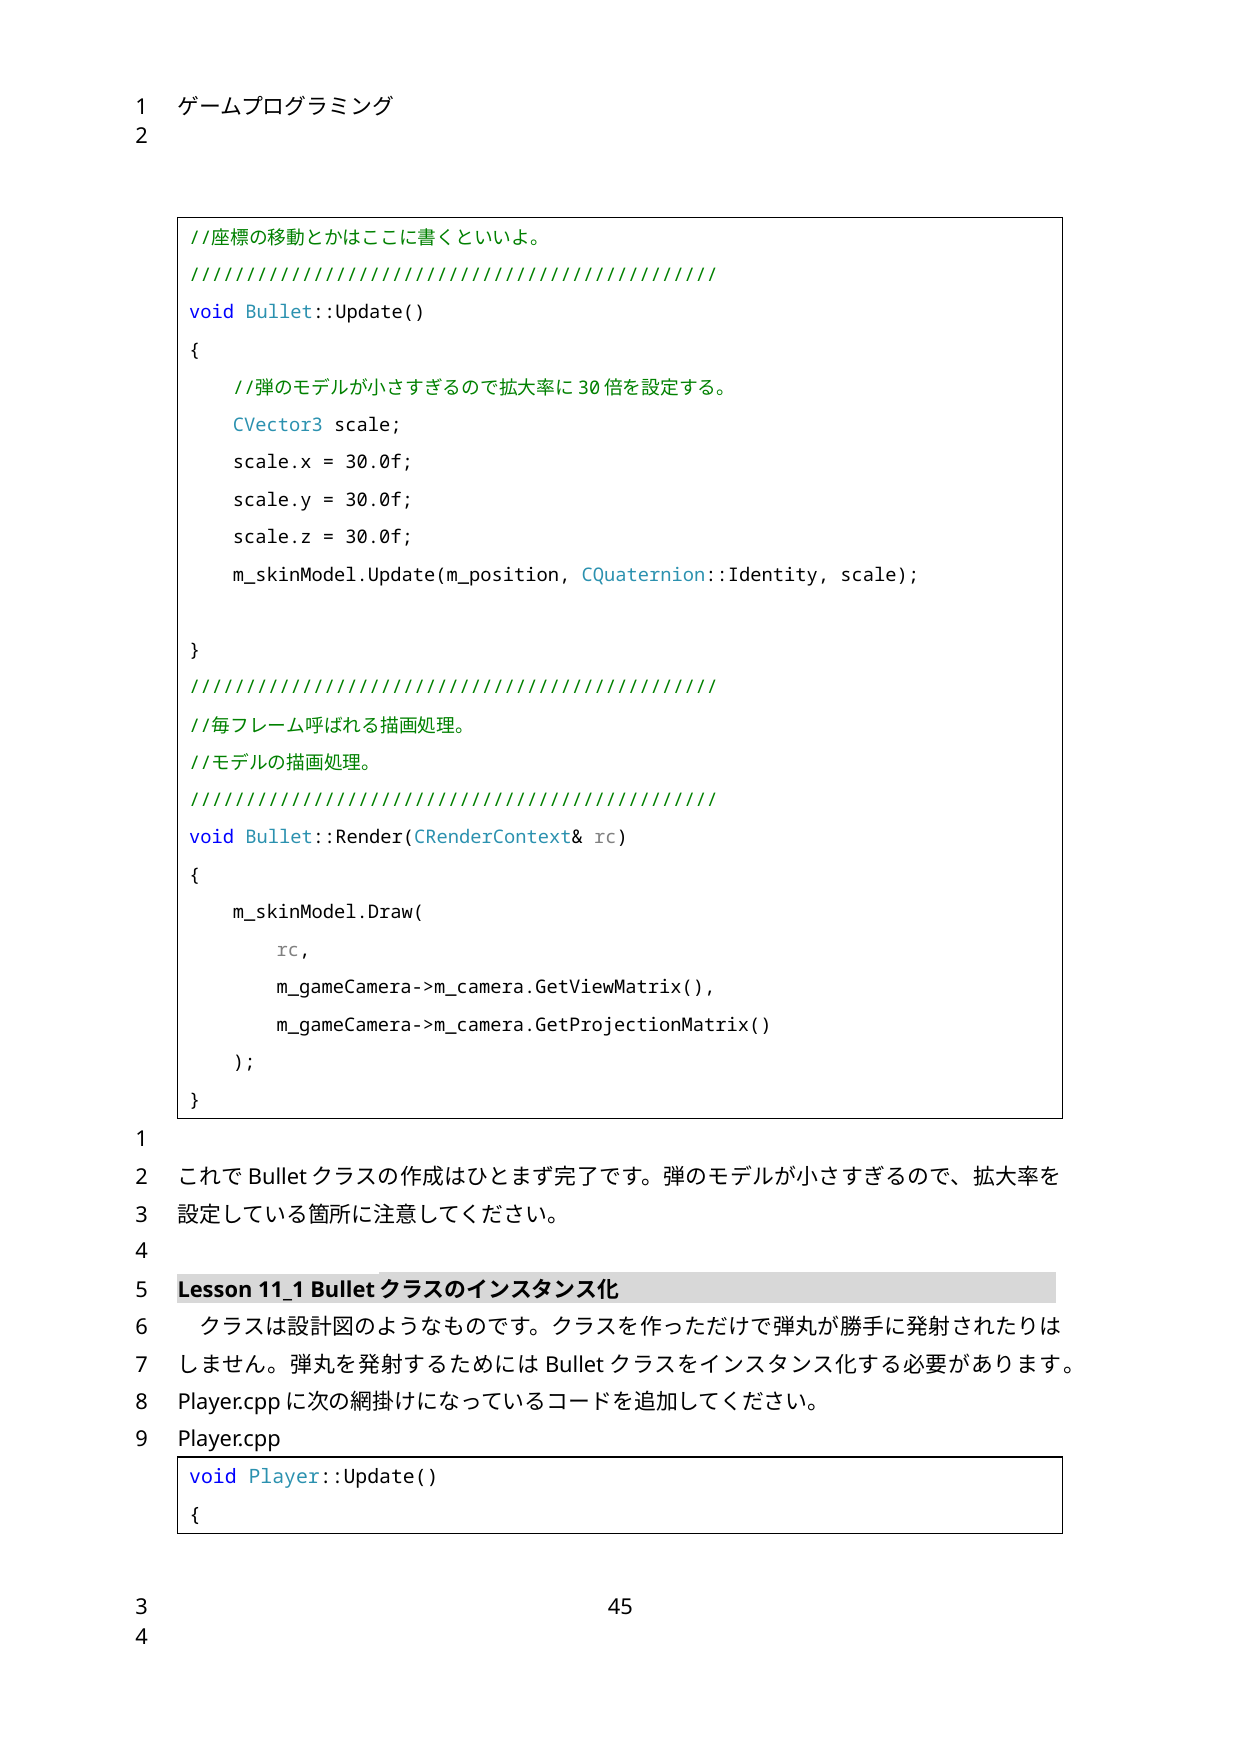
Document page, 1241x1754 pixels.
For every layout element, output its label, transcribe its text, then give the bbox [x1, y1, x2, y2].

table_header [178, 218, 1062, 1118]
text Lesson 11_1 Bulletクラスのインスタンス化 [177, 1269, 1063, 1306]
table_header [178, 1458, 1062, 1532]
text クラスは設計図のようなものです。クラスを作っただけで弾丸が勝手に発射されたりはしません。弾丸を発射するためにはBulletクラスをインスタンス化する必要があります。Player.cppに次の網掛けになっているコードを追加してください。 [177, 1306, 1063, 1419]
text Player.cpp [177, 1419, 1063, 1456]
text これでBulletクラスの作成はひとまず完了です。弾のモデルが小さすぎるので、拡大率を設定している箇所に注意してください。 [177, 1156, 1063, 1231]
